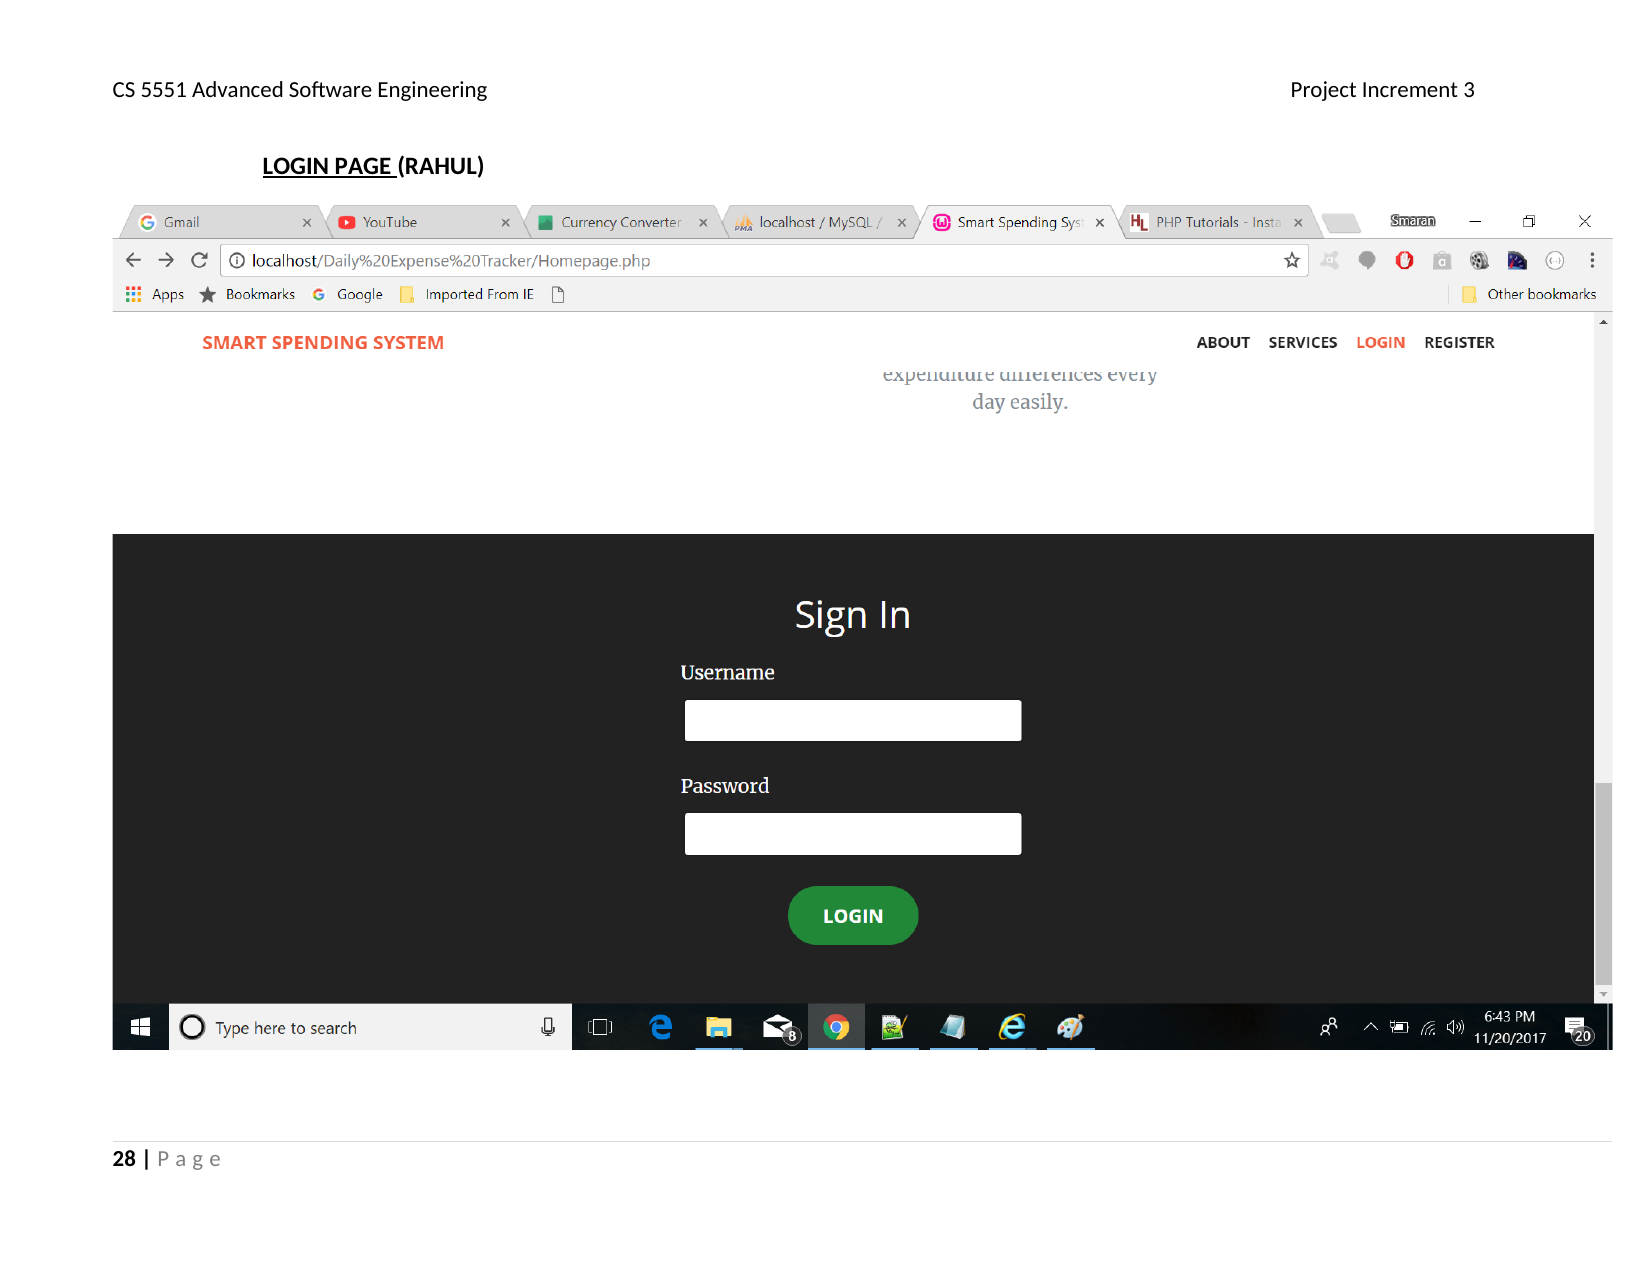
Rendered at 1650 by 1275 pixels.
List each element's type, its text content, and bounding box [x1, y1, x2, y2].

list LOGIN PAGE (RAHUL) [262, 150, 1650, 181]
picture [112, 205, 1613, 1050]
